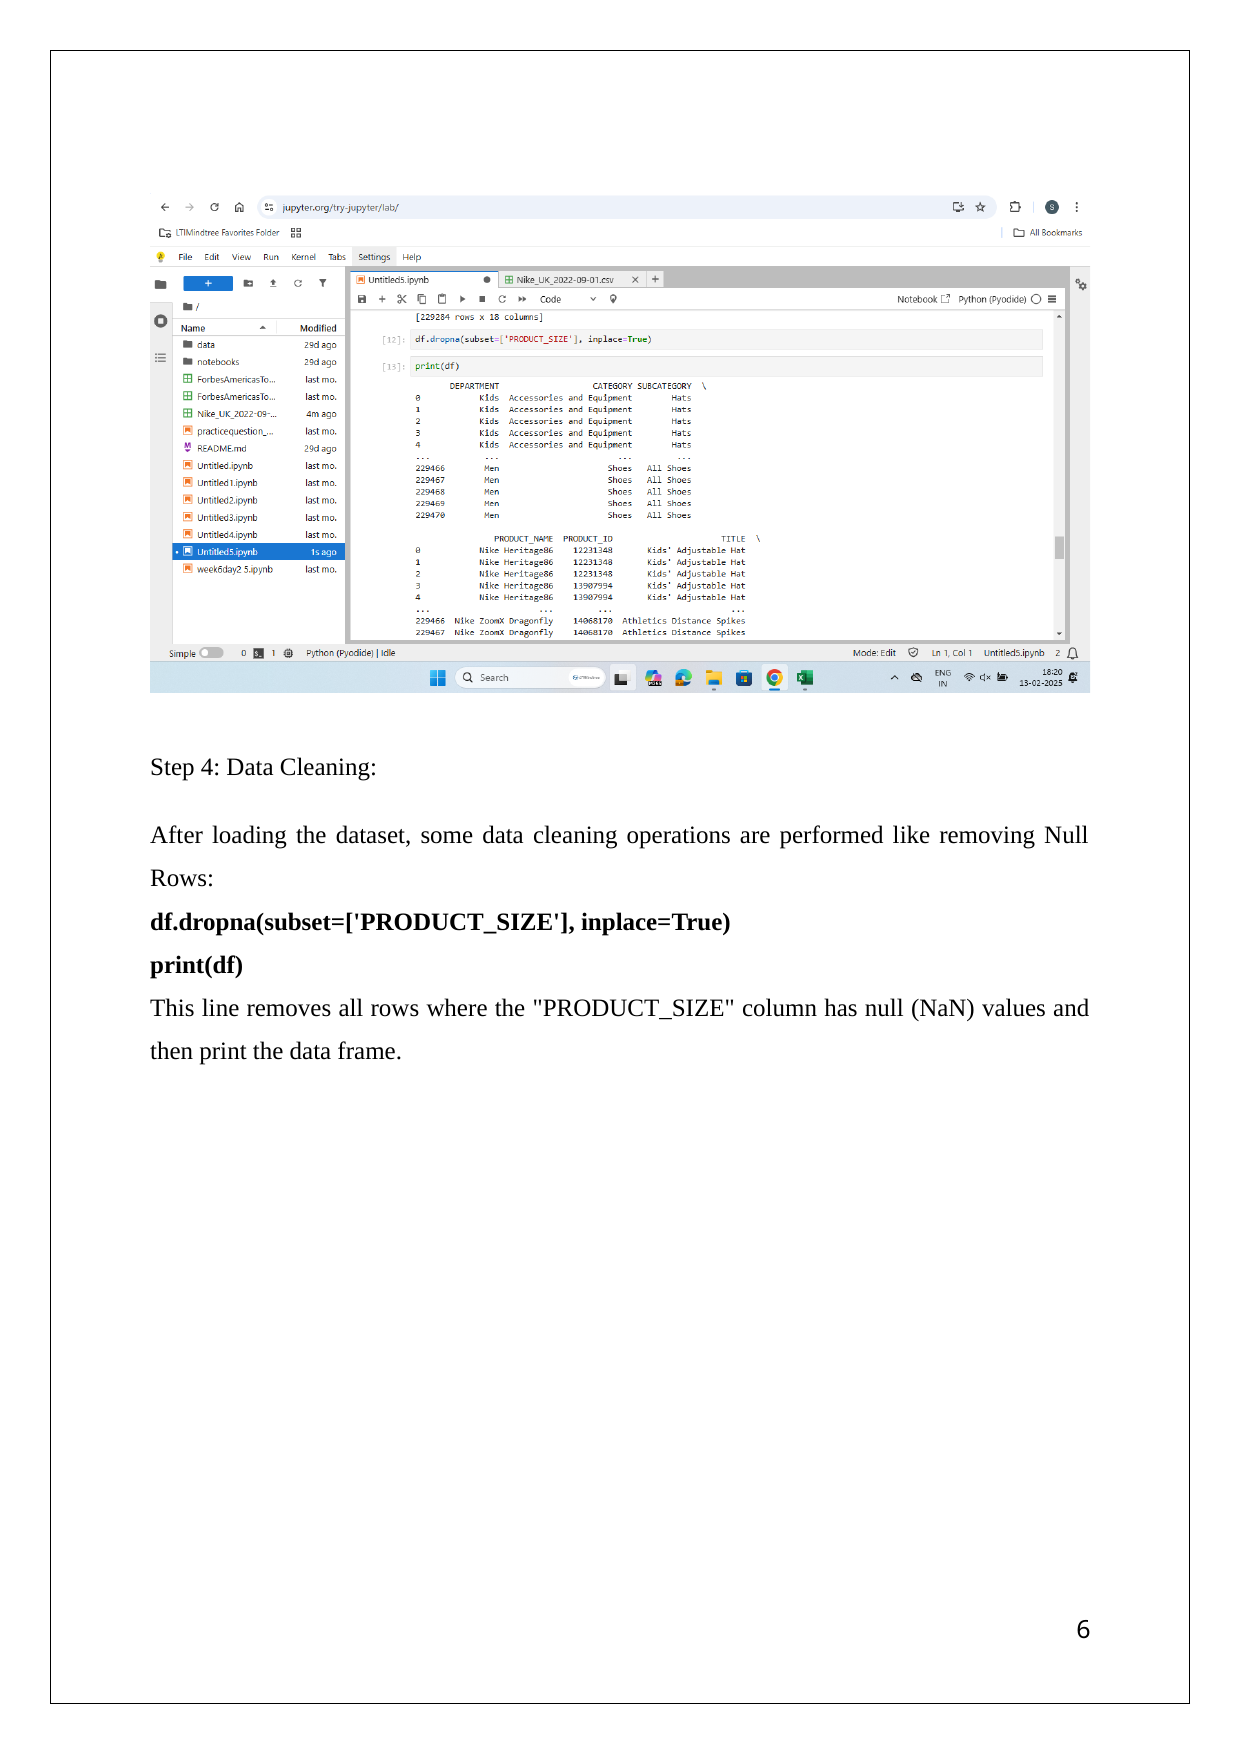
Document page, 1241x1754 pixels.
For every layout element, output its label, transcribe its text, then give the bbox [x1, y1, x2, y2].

text df.dropna(subset=['PRODUCT_SIZE'], inplace=True) [150, 907, 1090, 935]
text Step 4: Data Cleaning: [150, 752, 1090, 781]
text After loading the dataset, some data cleaning operations are performed like removing Null Rows: [150, 820, 1090, 892]
text print(df) [150, 950, 1090, 978]
text This line removes all rows where the "PRODUCT_SIZE" column has null (NaN) values and then print the data frame. [150, 993, 1090, 1065]
picture [150, 193, 1091, 693]
